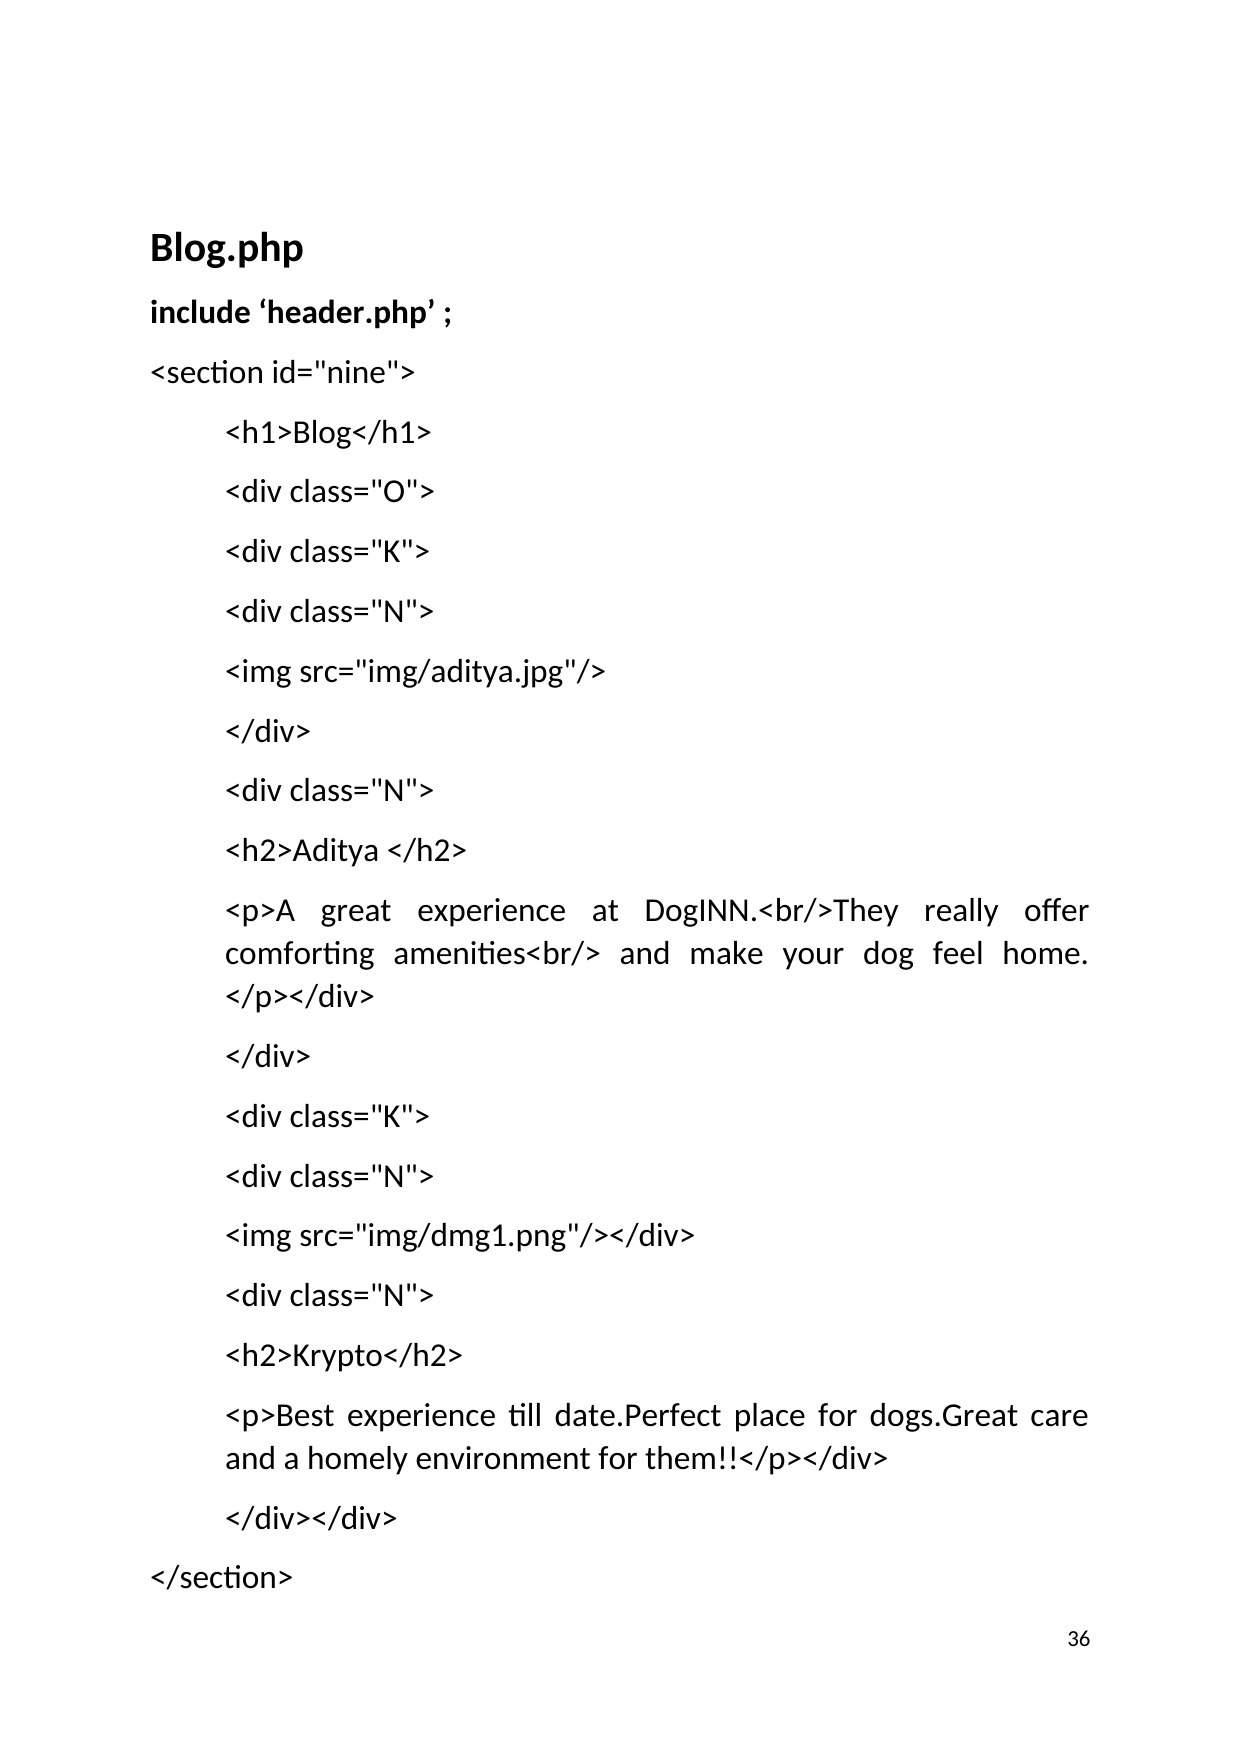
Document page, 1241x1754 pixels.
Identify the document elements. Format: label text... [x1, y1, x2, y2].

text </section> [150, 1556, 1090, 1597]
text <h1>Blog</h1> [225, 411, 1090, 451]
text </div> [225, 709, 1090, 750]
text Blog.php [150, 221, 1090, 271]
text </div></div> [225, 1497, 1090, 1537]
text </div> [225, 1035, 1090, 1076]
text <div class="N"> [225, 590, 1090, 631]
text <h2>Aditya </h2> [225, 829, 1090, 870]
text <h2>Krypto</h2> [225, 1334, 1090, 1375]
text <div class="K"> [225, 1095, 1090, 1136]
text <p>A great experience at DogINN.<br/>They really offer comforting amenities<br/> and make your dog feel home. </p></div> [225, 889, 1090, 1016]
text <div class="K"> [225, 530, 1090, 571]
text <img src="img/dmg1.png"/></div> [225, 1214, 1090, 1255]
text <p>Best experience till date.Perfect place for dogs.Great care and a homely environment for them!!</p></div> [225, 1394, 1090, 1478]
text include ‘header.php’ ; [150, 291, 1090, 332]
text <div class="N"> [225, 1274, 1090, 1315]
text <img src="img/aditya.jpg"/> [225, 650, 1090, 691]
text <div class="N"> [225, 769, 1090, 810]
text <div class="O"> [225, 470, 1090, 511]
text <section id="nine"> [150, 351, 1090, 392]
text <div class="N"> [225, 1154, 1090, 1195]
